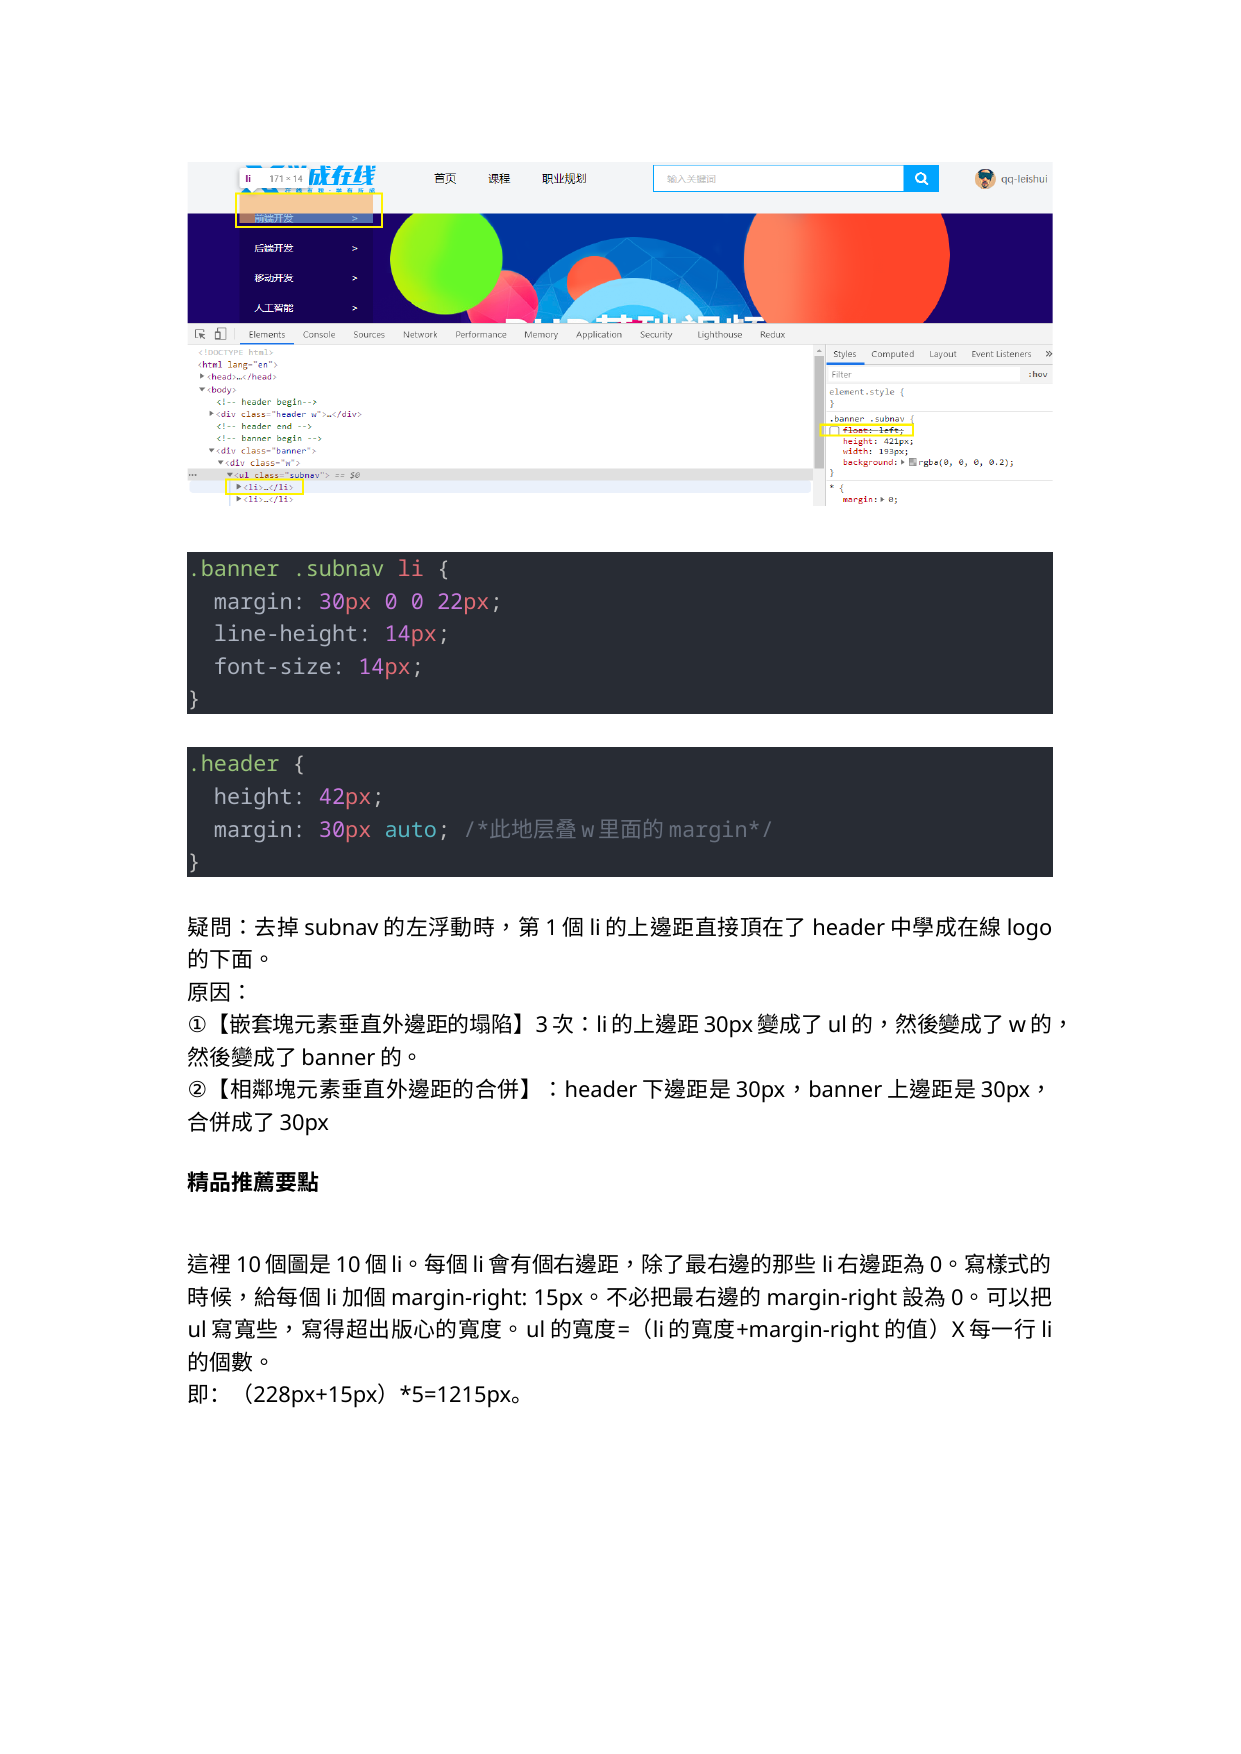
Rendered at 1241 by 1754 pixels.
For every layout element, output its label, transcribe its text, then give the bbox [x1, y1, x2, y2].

text } [187, 682, 1053, 714]
picture [187, 162, 1053, 506]
text height: 42px; [187, 779, 1053, 812]
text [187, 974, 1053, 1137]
text .header { [187, 747, 1053, 779]
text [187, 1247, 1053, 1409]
text } [187, 844, 1053, 877]
text line-height: 14px; [187, 617, 1053, 649]
text margin: 30px auto; /*此地层叠w里面的margin*/ [187, 812, 1053, 844]
text margin: 30px 0 0 22px; [187, 584, 1053, 617]
text font-size: 14px; [187, 649, 1053, 682]
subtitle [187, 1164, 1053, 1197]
text 疑問：去掉subnav的左浮動時，第1個li的上邊距直接頂在了header中學成在線logo的下面。 [187, 909, 1053, 974]
text .banner .subnav li { [187, 552, 1053, 584]
